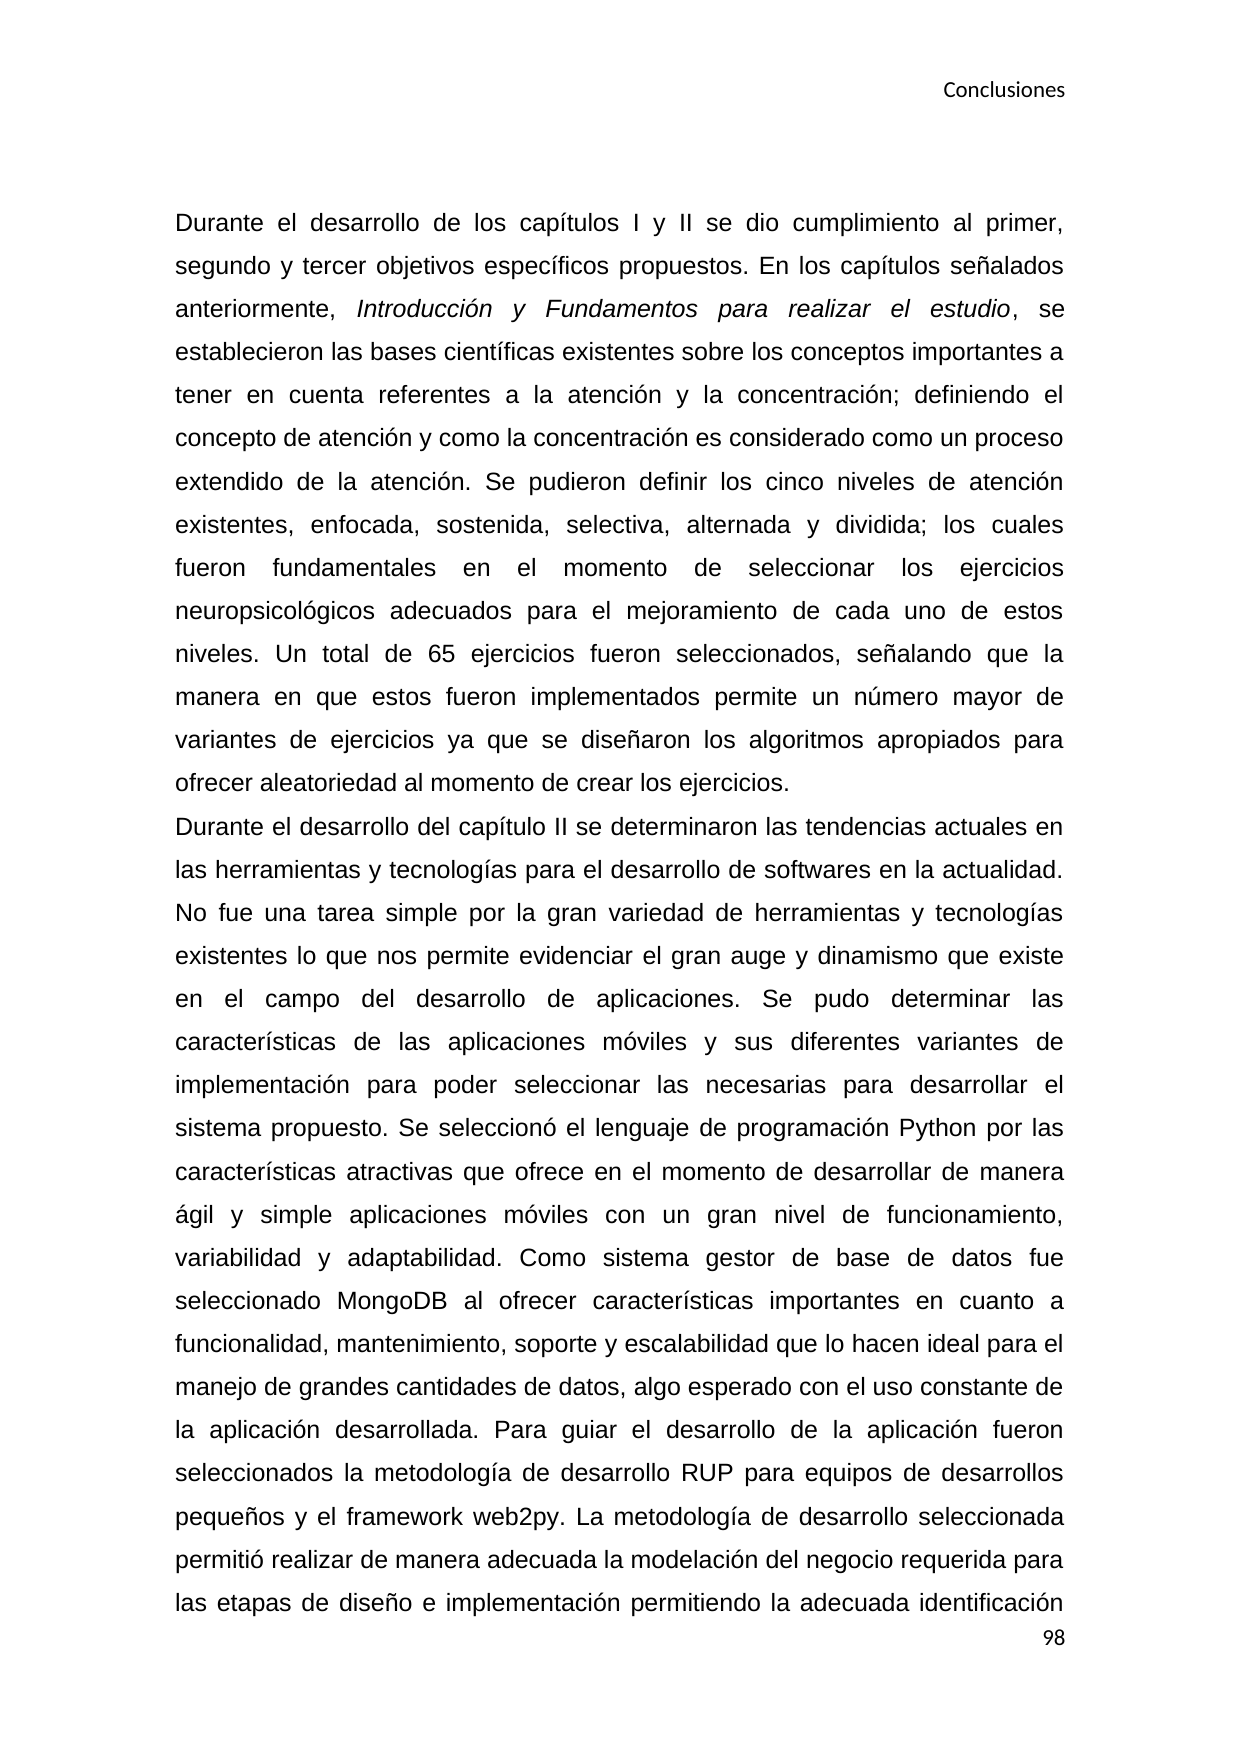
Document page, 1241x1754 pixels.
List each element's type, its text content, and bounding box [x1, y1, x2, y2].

text Durante el desarrollo de los capítulos I y II se dio cumplimiento al primer, segundo y tercer objetivos específicos propuestos. En los capítulos señalados anteriormente, Introducción y Fundamentos para realizar el estudio, se establecieron las bases científicas existentes sobre los conceptos importantes a tener en cuenta referentes a la atención y la concentración; definiendo el concepto de atención y como la concentración es considerado como un proceso extendido de la atención. Se pudieron definir los cinco niveles de atención existentes, enfocada, sostenida, selectiva, alternada y dividida; los cuales fueron fundamentales en el momento de seleccionar los ejercicios neuropsicológicos adecuados para el mejoramiento de cada uno de estos niveles. Un total de 65 ejercicios fueron seleccionados, señalando que la manera en que estos fueron implementados permite un número mayor de variantes de ejercicios ya que se diseñaron los algoritmos apropiados para ofrecer aleatoriedad al momento de crear los ejercicios. [175, 208, 1065, 797]
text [175, 811, 1065, 1616]
